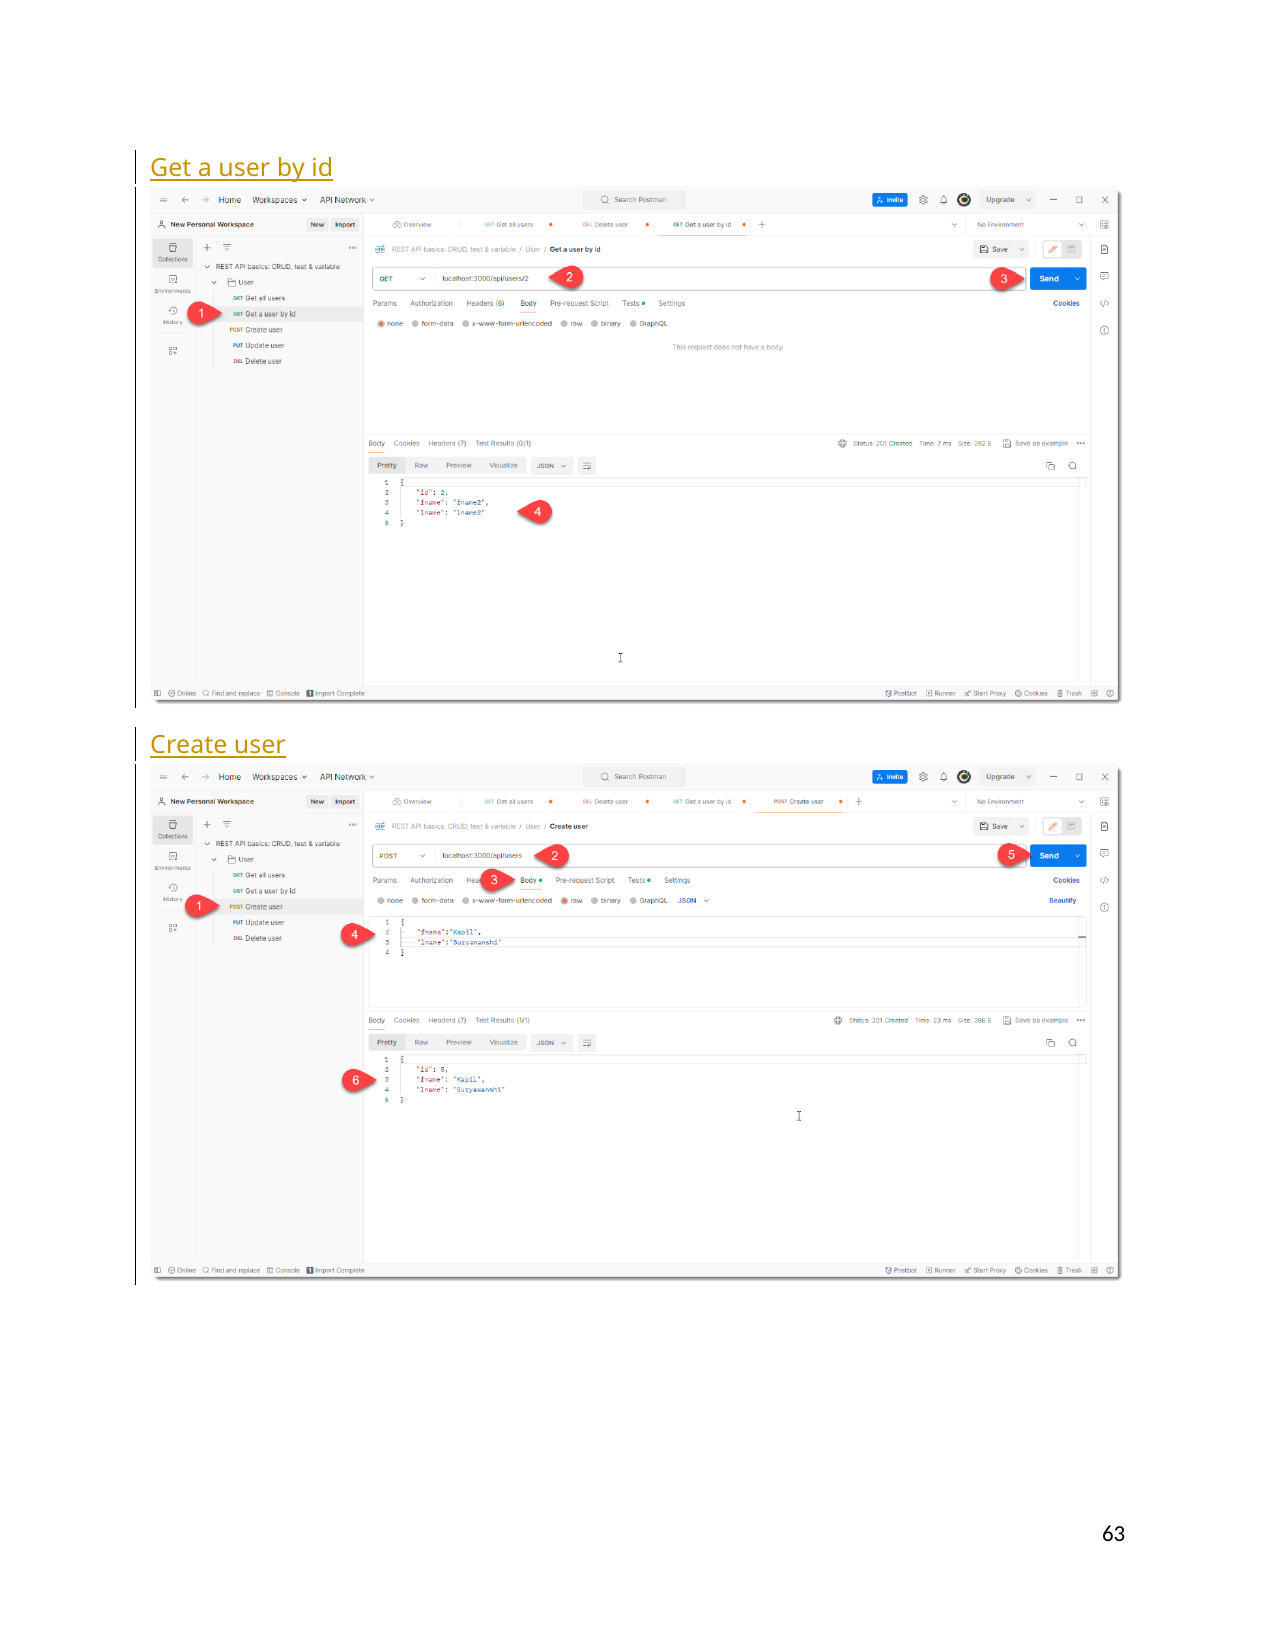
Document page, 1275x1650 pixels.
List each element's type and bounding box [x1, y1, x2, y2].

picture [150, 186, 1125, 708]
picture [150, 763, 1125, 1285]
